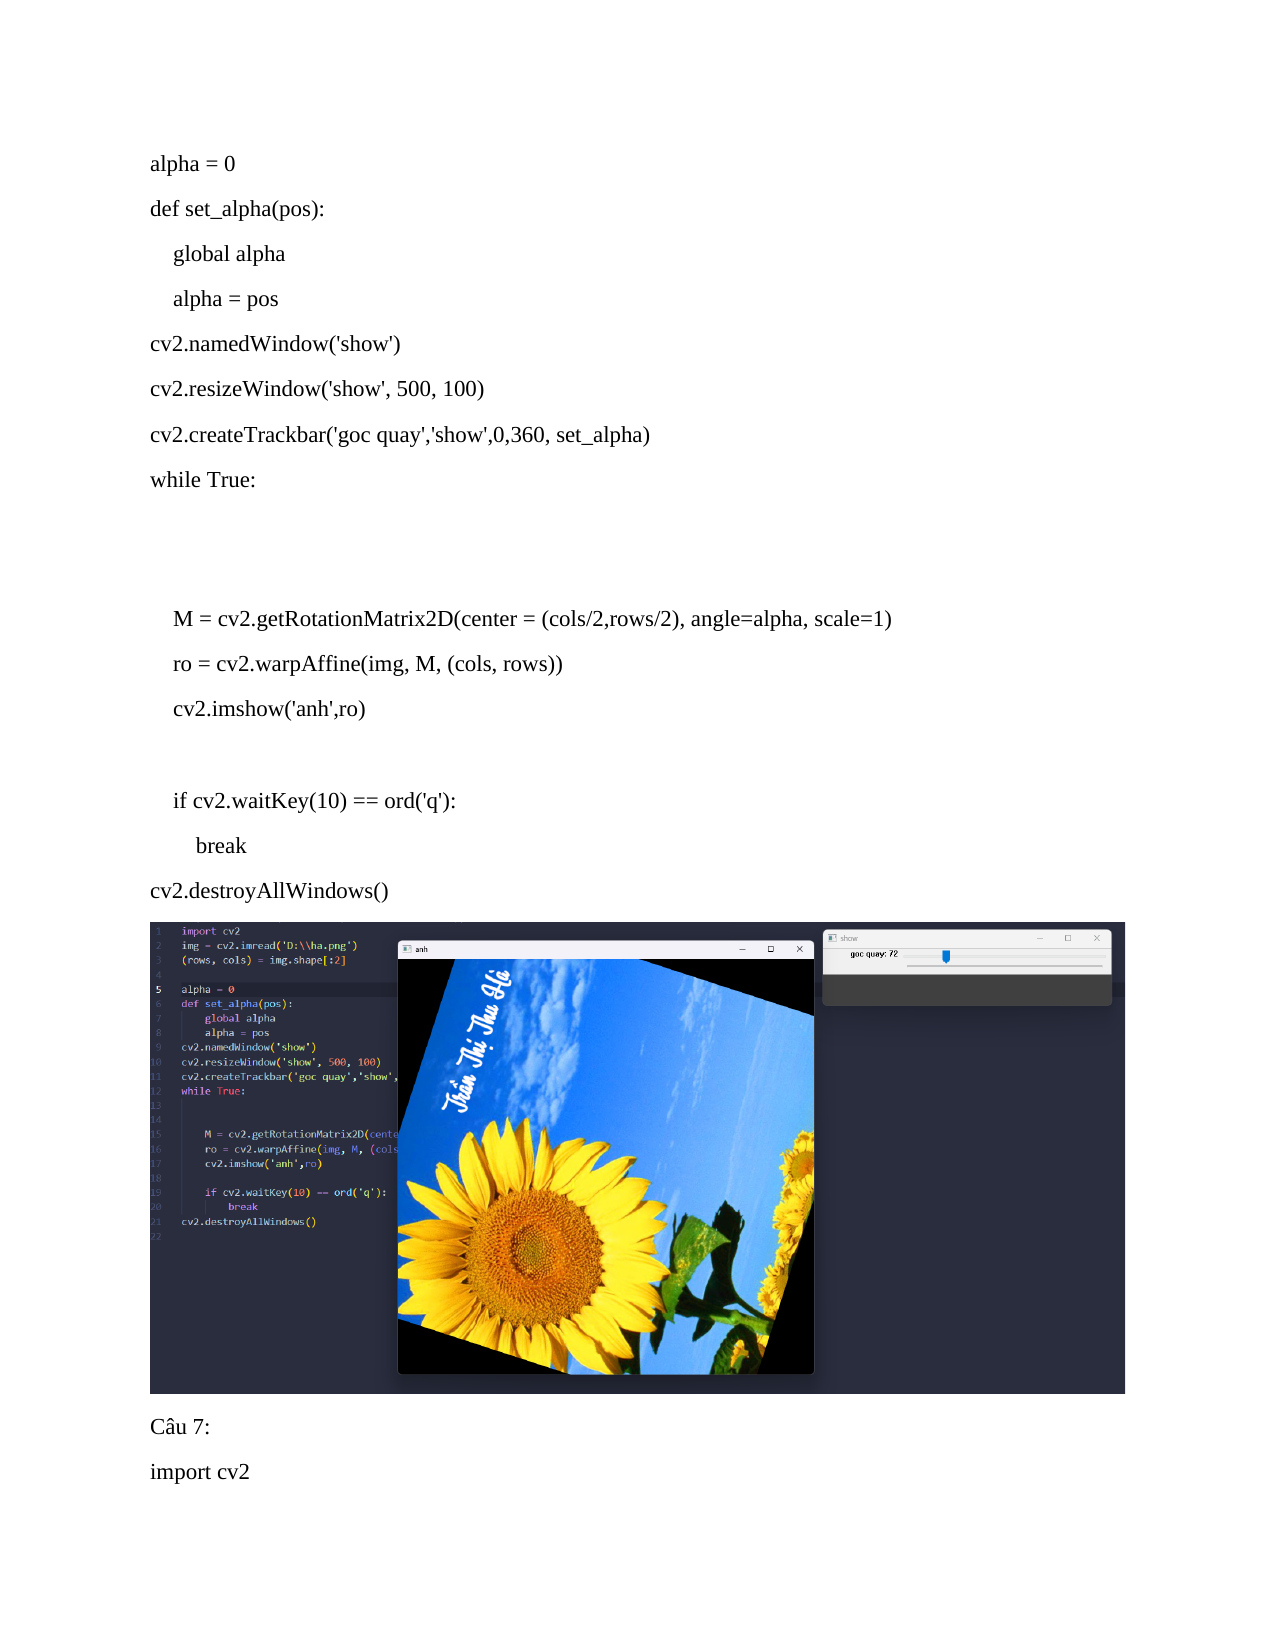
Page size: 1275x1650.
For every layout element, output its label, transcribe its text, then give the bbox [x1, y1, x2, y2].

text M = cv2.getRotationMatrix2D(center = (cols/2,rows/2), angle=alpha, scale=1) [150, 604, 1125, 631]
text alpha = 0 [150, 150, 1125, 176]
text cv2.imshow('anh',ro) [150, 695, 1125, 721]
text break [150, 832, 1125, 858]
text global alpha [150, 240, 1125, 267]
text ro = cv2.warpAffine(img, M, (cols, rows)) [150, 650, 1125, 676]
text cv2.resizeWindow('show', 500, 100) [150, 376, 1125, 402]
text def set_alpha(pos): [150, 195, 1125, 221]
text import cv2 [150, 1458, 1125, 1484]
text Câu 7: [150, 1413, 1125, 1439]
text if cv2.waitKey(10) == ord('q'): [150, 787, 1125, 813]
text cv2.namedWindow('show') [150, 330, 1125, 357]
text cv2.destroyAllWindows() [150, 877, 1125, 903]
text while True: [150, 466, 1125, 492]
text alpha = pos [150, 285, 1125, 312]
text cv2.createTrackbar('goc quay','show',0,360, set_alpha) [150, 421, 1125, 447]
picture [150, 922, 1125, 1394]
